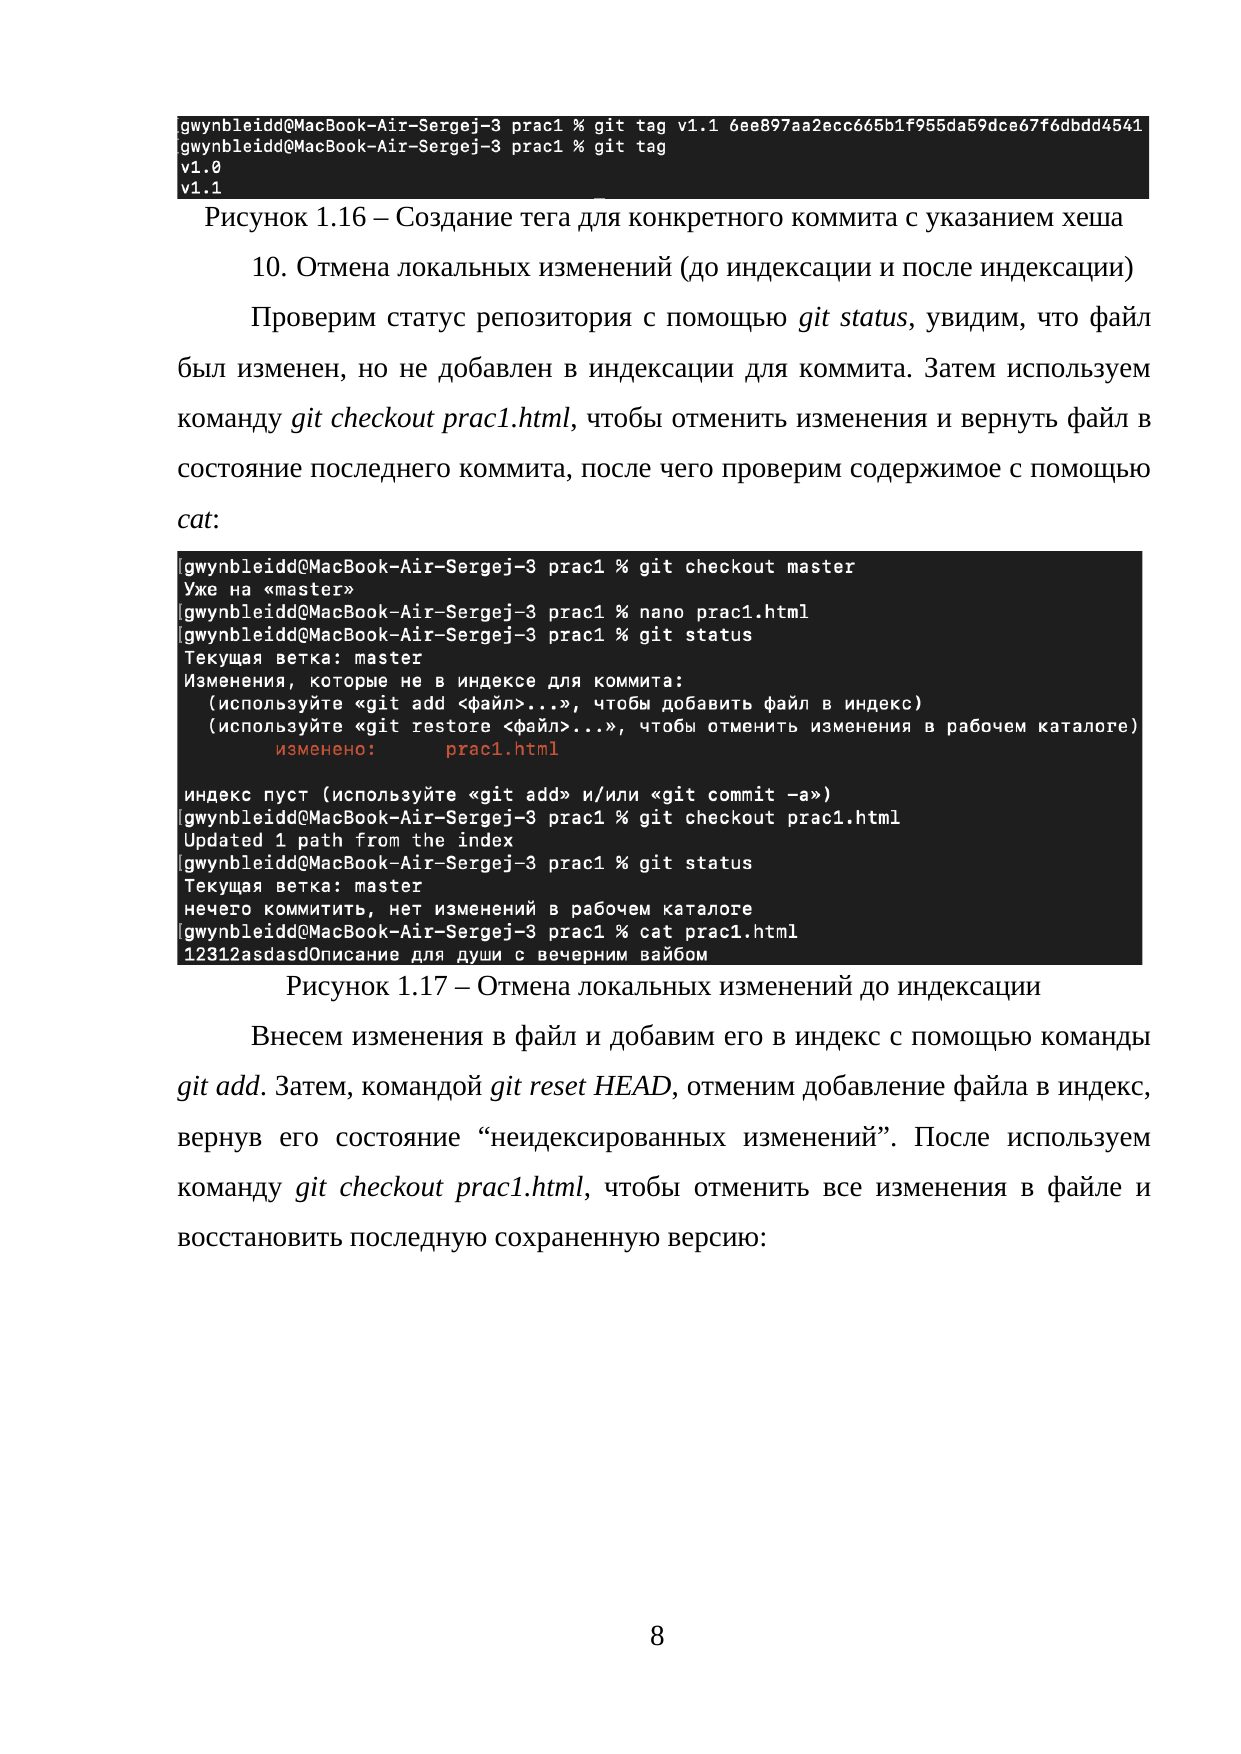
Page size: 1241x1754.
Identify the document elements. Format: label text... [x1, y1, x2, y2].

text Проверим статус репозитория с помощью git status, увидим, что файл был изменен, но не добавлен в индексации для коммита. Затем используем команду git checkout prac1.html, чтобы отменить изменения и вернуть файл в состояние последнего коммита, после чего проверим содержимое с помощью cat: [177, 299, 1152, 534]
picture [177, 116, 1150, 199]
picture [177, 551, 1143, 965]
text Внесем изменения в файл и добавим его в индекс с помощью команды git add. Затем, командой git reset HEAD, отменим добавление файла в индекс, вернув его состояние “неидексированных изменений”. После используем команду git checkout prac1.html, чтобы отменить все изменения в файле и восстановить последную сохраненную версию: [177, 1018, 1152, 1253]
text Рисунок 1.17 – Отмена локальных изменений до индексации [286, 968, 1181, 1002]
list Отмена локальных изменений (до индексации и после индексации) [251, 249, 1181, 283]
text Рисунок 1.16 – Создание тега для конкретного коммита с указанием хеша [204, 199, 1181, 232]
